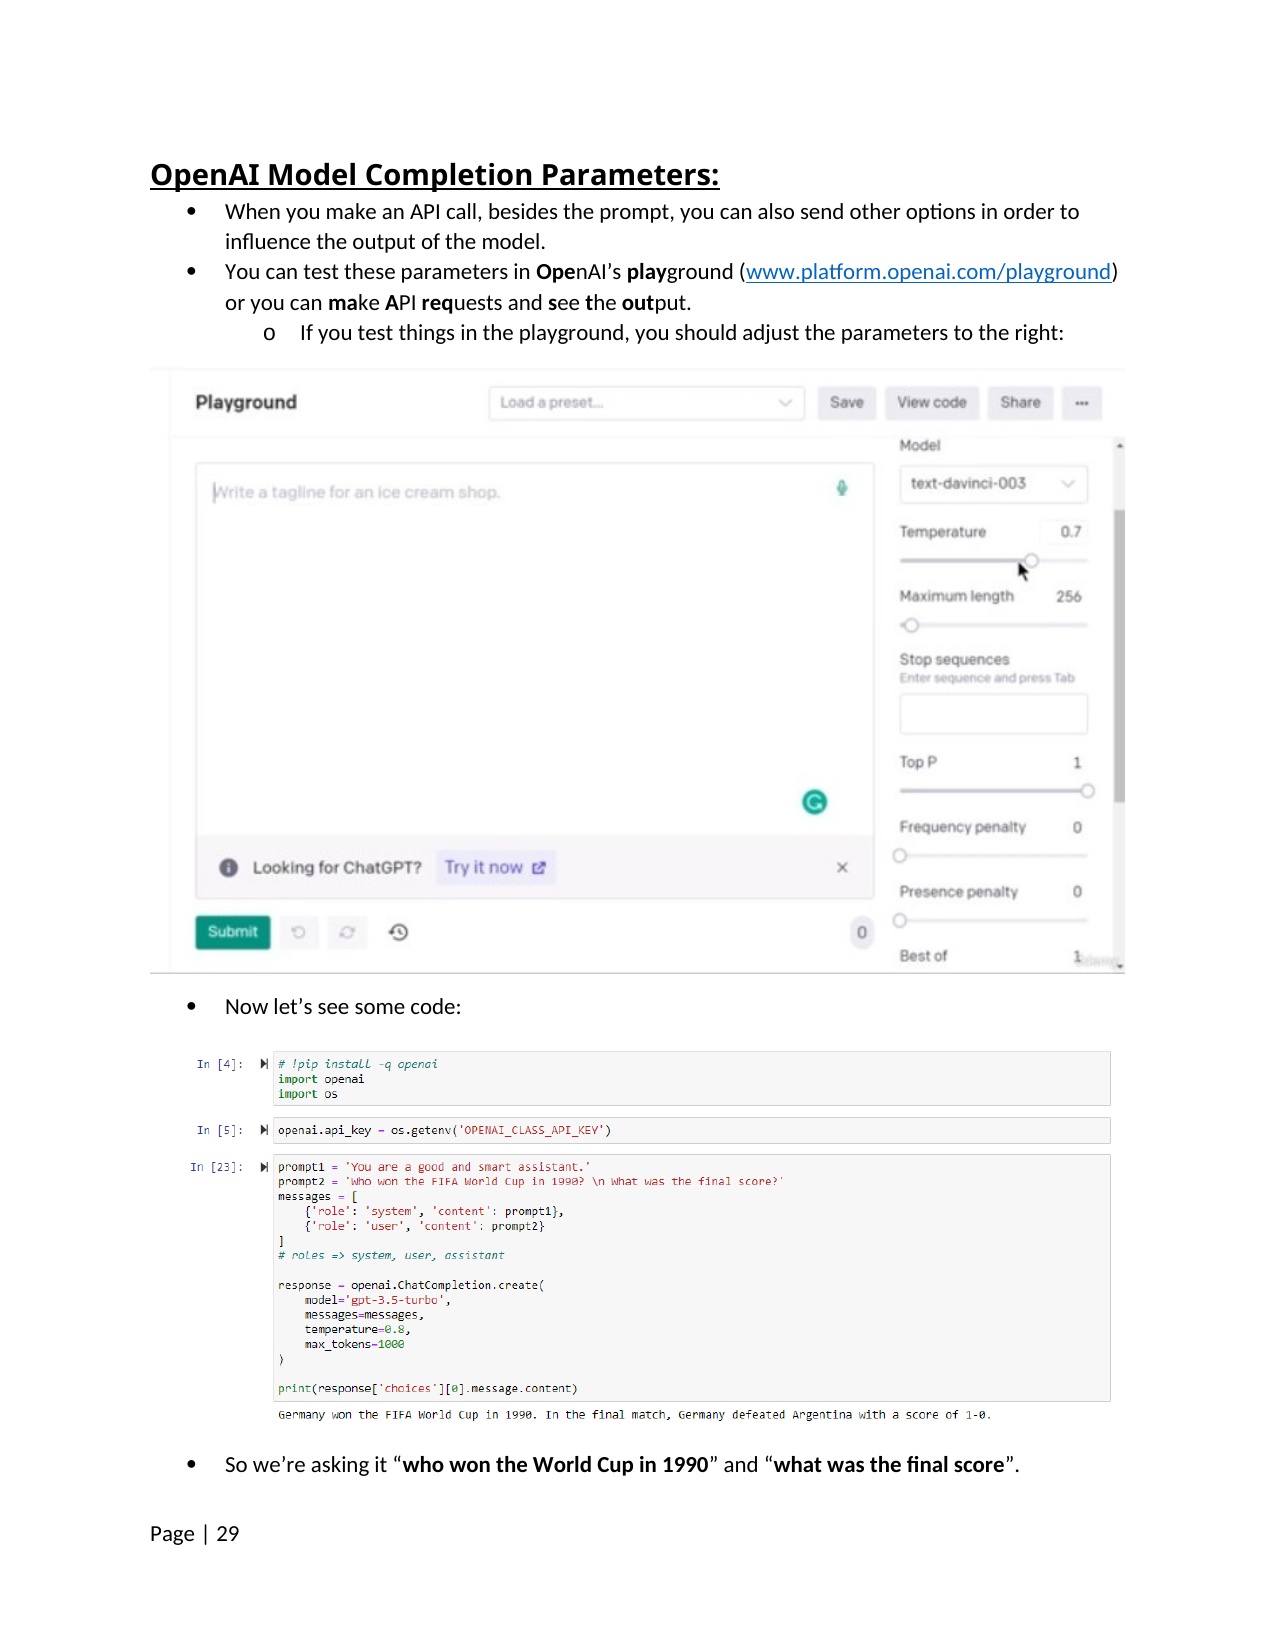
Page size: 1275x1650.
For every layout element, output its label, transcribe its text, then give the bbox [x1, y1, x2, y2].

subtitle OpenAI Model Completion Parameters: [150, 154, 1125, 194]
list You can test these parameters in OpenAI’s playground (www.platform.openai.com/playground) or you can make API requests and see the output. [187, 257, 1125, 316]
list When you make an API call, besides the prompt, you can also send other options in order to influence the output of the model. [187, 197, 1125, 255]
list So we’re asking it “who won the World Cup in 1990” and “what was the final score”. [187, 1450, 1125, 1478]
picture [150, 1039, 1125, 1432]
list Now let’s see some code: [187, 992, 1125, 1020]
list If you test things in the playground, you should adjust the parameters to the right: [262, 318, 1125, 347]
picture [150, 366, 1125, 974]
